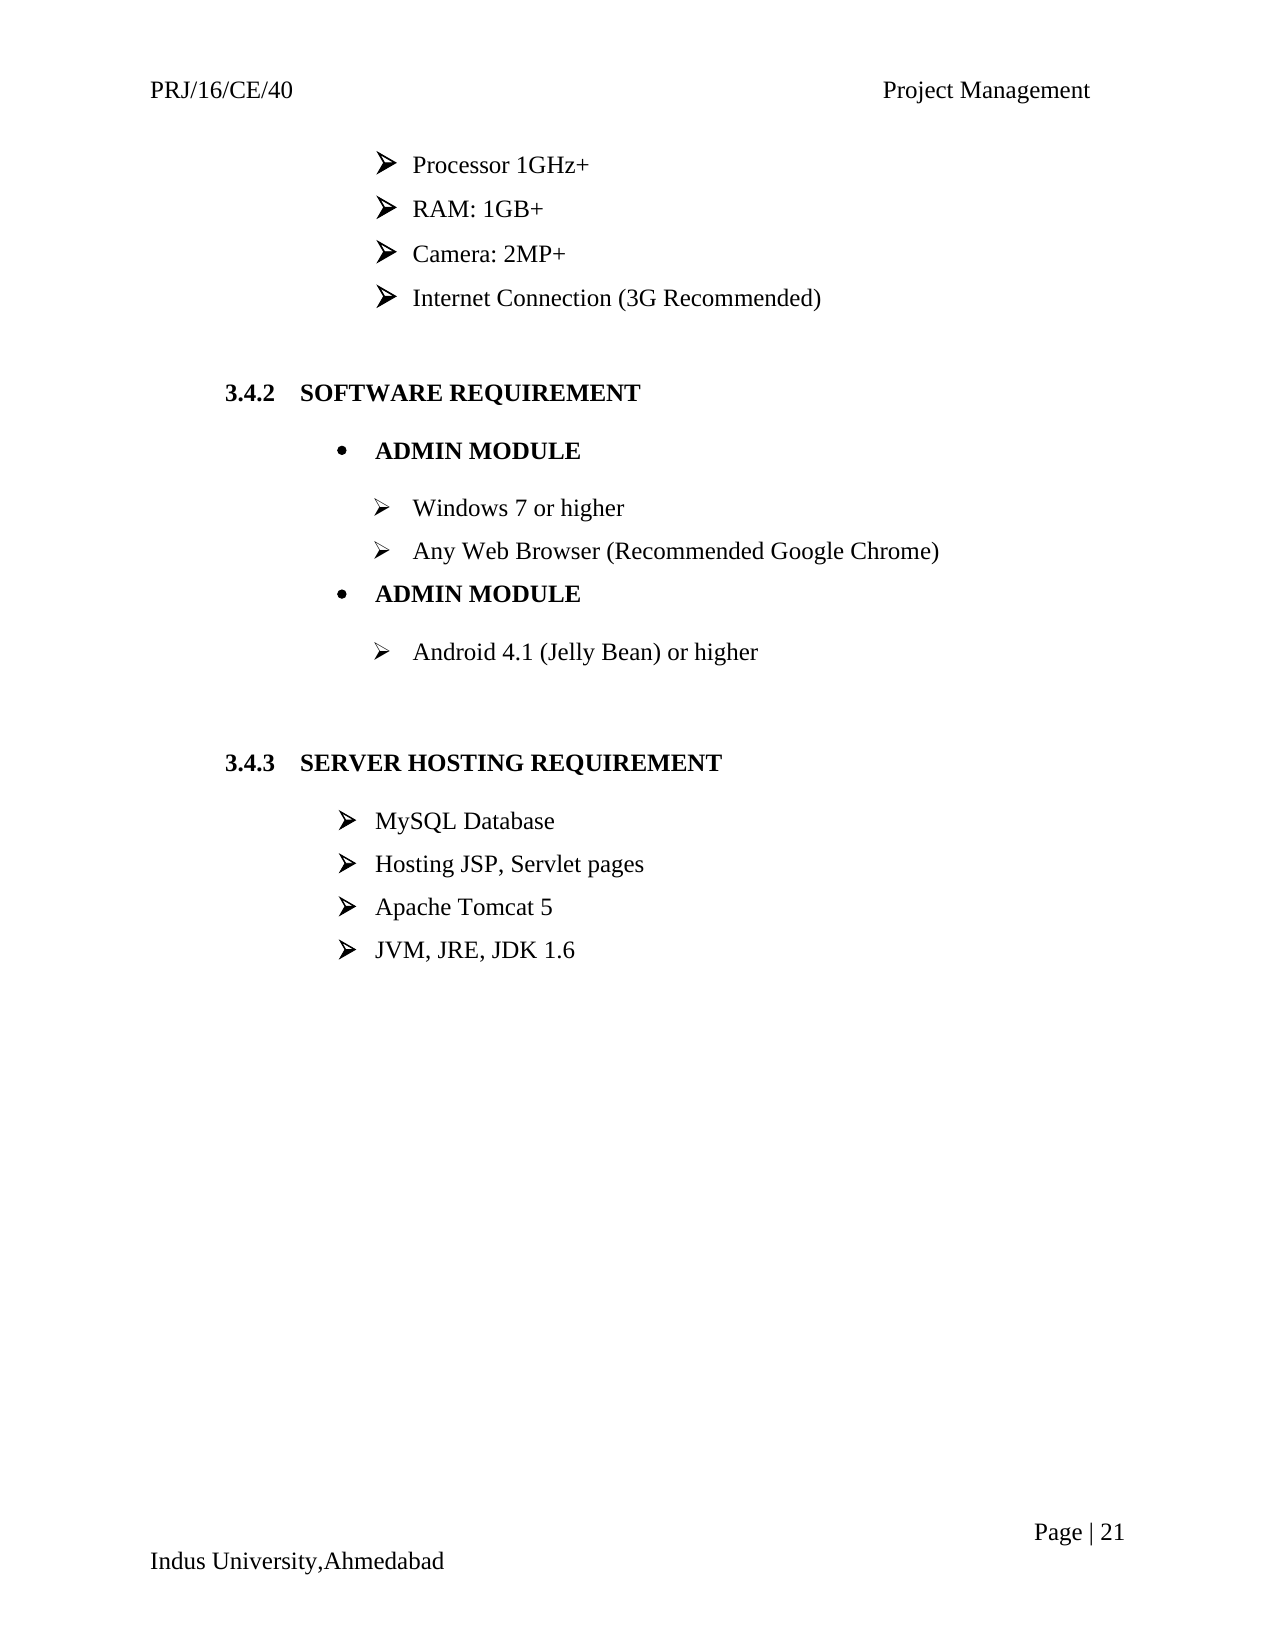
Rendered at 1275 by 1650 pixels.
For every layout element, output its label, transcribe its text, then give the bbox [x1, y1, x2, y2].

list Camera: 2MP+ [375, 239, 1125, 269]
list RAM: 1GB+ [375, 194, 1125, 224]
list ADMIN MODULE [337, 579, 1125, 608]
list Windows 7 or higher [372, 493, 1125, 522]
list Hosting JSP, Servlet pages [337, 849, 1125, 878]
list Any Web Browser (Recommended Google Chrome) [372, 536, 1125, 565]
list Processor 1GHz+ [375, 150, 1125, 180]
list Apache Tomcat 5 [337, 892, 1125, 921]
list Android 4.1 (Jelly Bean) or higher [372, 637, 1125, 666]
list SERVER HOSTING REQUIREMENT [225, 748, 1125, 777]
list ADMIN MODULE [337, 436, 1125, 464]
list SOFTWARE REQUIREMENT [225, 378, 1125, 407]
list Internet Connection (3G Recommended) [375, 283, 1125, 313]
list JVM, JRE, JDK 1.6 [337, 935, 1125, 964]
list MySQL Database [337, 806, 1125, 834]
